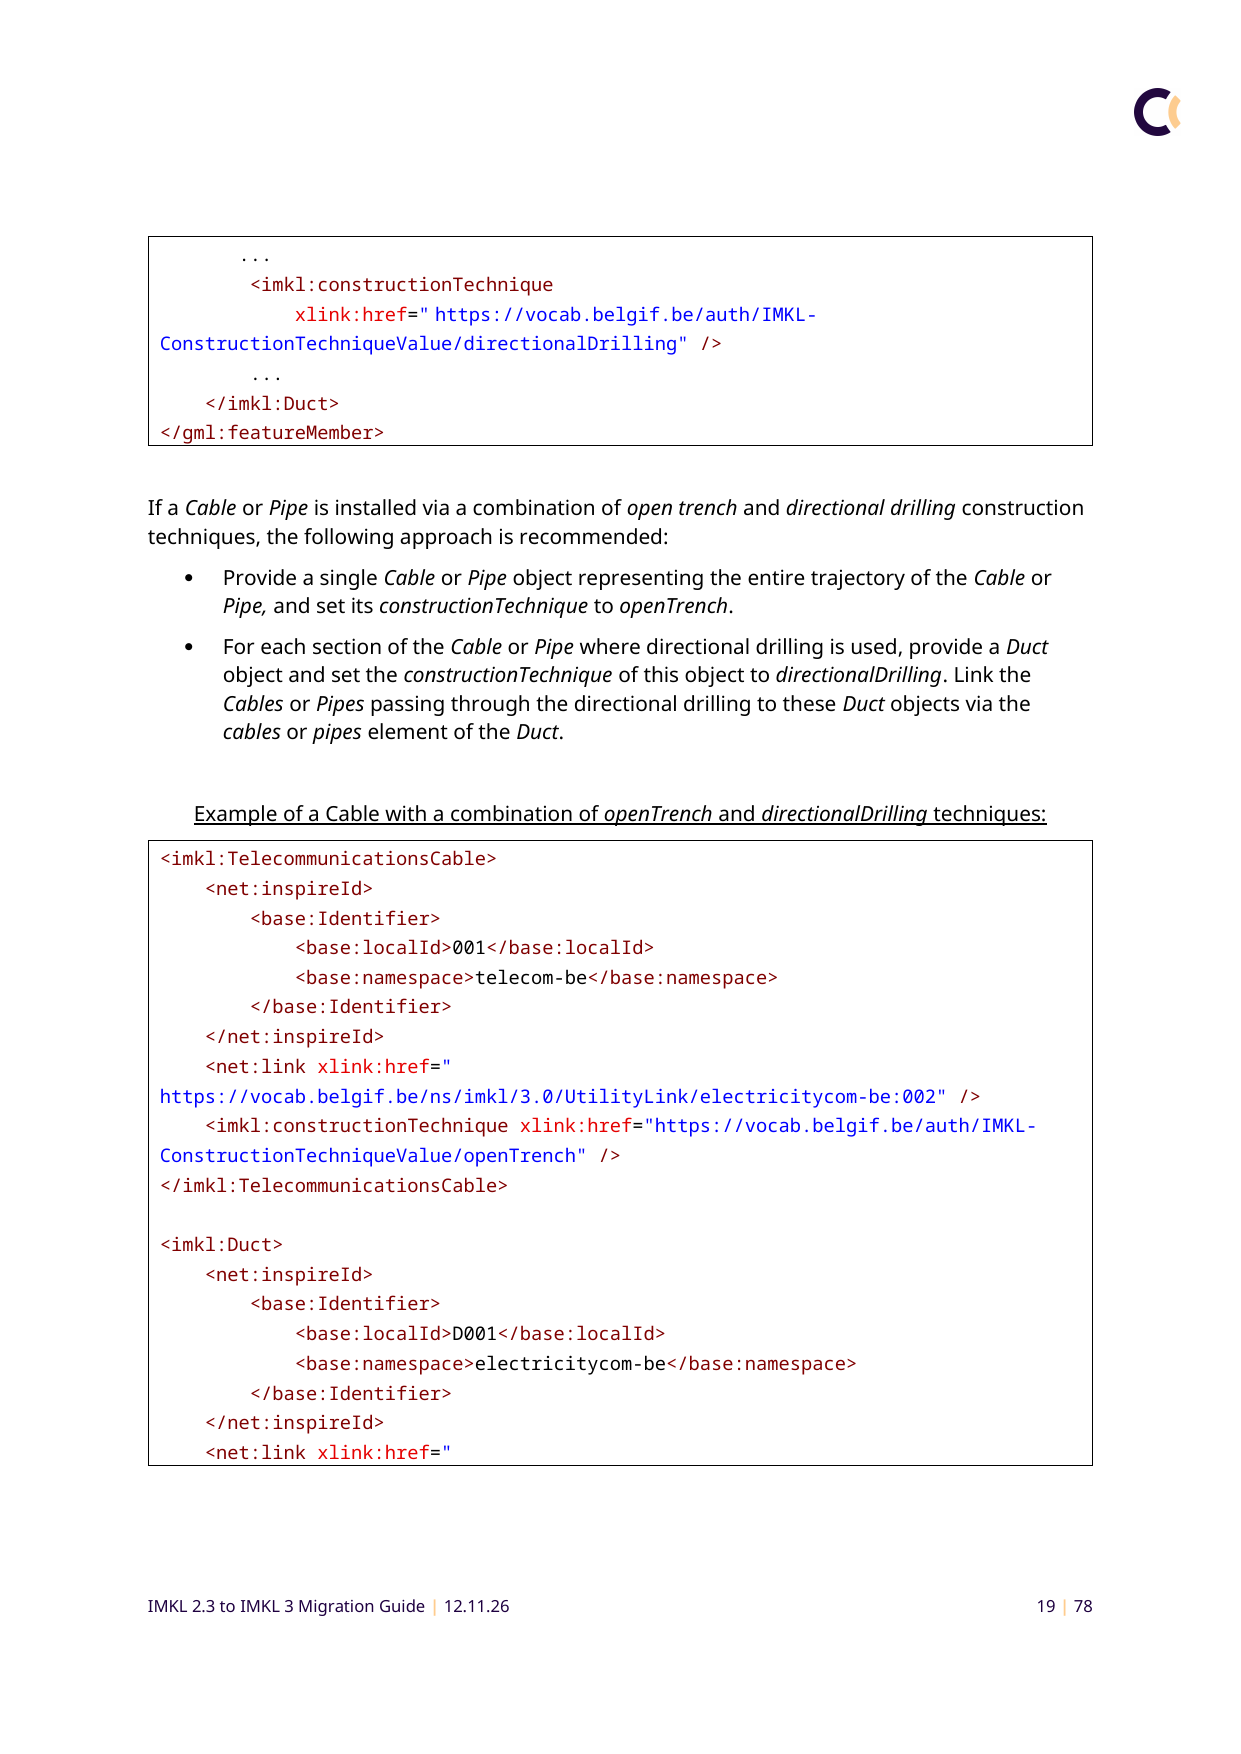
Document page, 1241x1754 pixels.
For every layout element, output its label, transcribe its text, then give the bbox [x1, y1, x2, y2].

text Example of a Cable with a combination of openTrench and directionalDrilling techniques: [148, 799, 1092, 828]
text If a Cable or Pipe is installed via a combination of open trench and directional drilling construction techniques, the following approach is recommended: [148, 493, 1092, 550]
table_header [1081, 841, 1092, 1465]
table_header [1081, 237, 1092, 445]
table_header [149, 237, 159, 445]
list Provide a single Cable or Pipe object representing the entire trajectory of the Cable or Pipe, and set its constructionTechnique to openTrench. [185, 563, 1092, 619]
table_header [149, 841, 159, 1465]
picture [1134, 88, 1181, 136]
list For each section of the Cable or Pipe where directional drilling is used, provide a Duct object and set the constructionTechnique of this object to directionalDrilling. Link the Cables or Pipes passing through the directional drilling to these Duct objects via the cables or pipes element of the Duct. [185, 632, 1092, 746]
